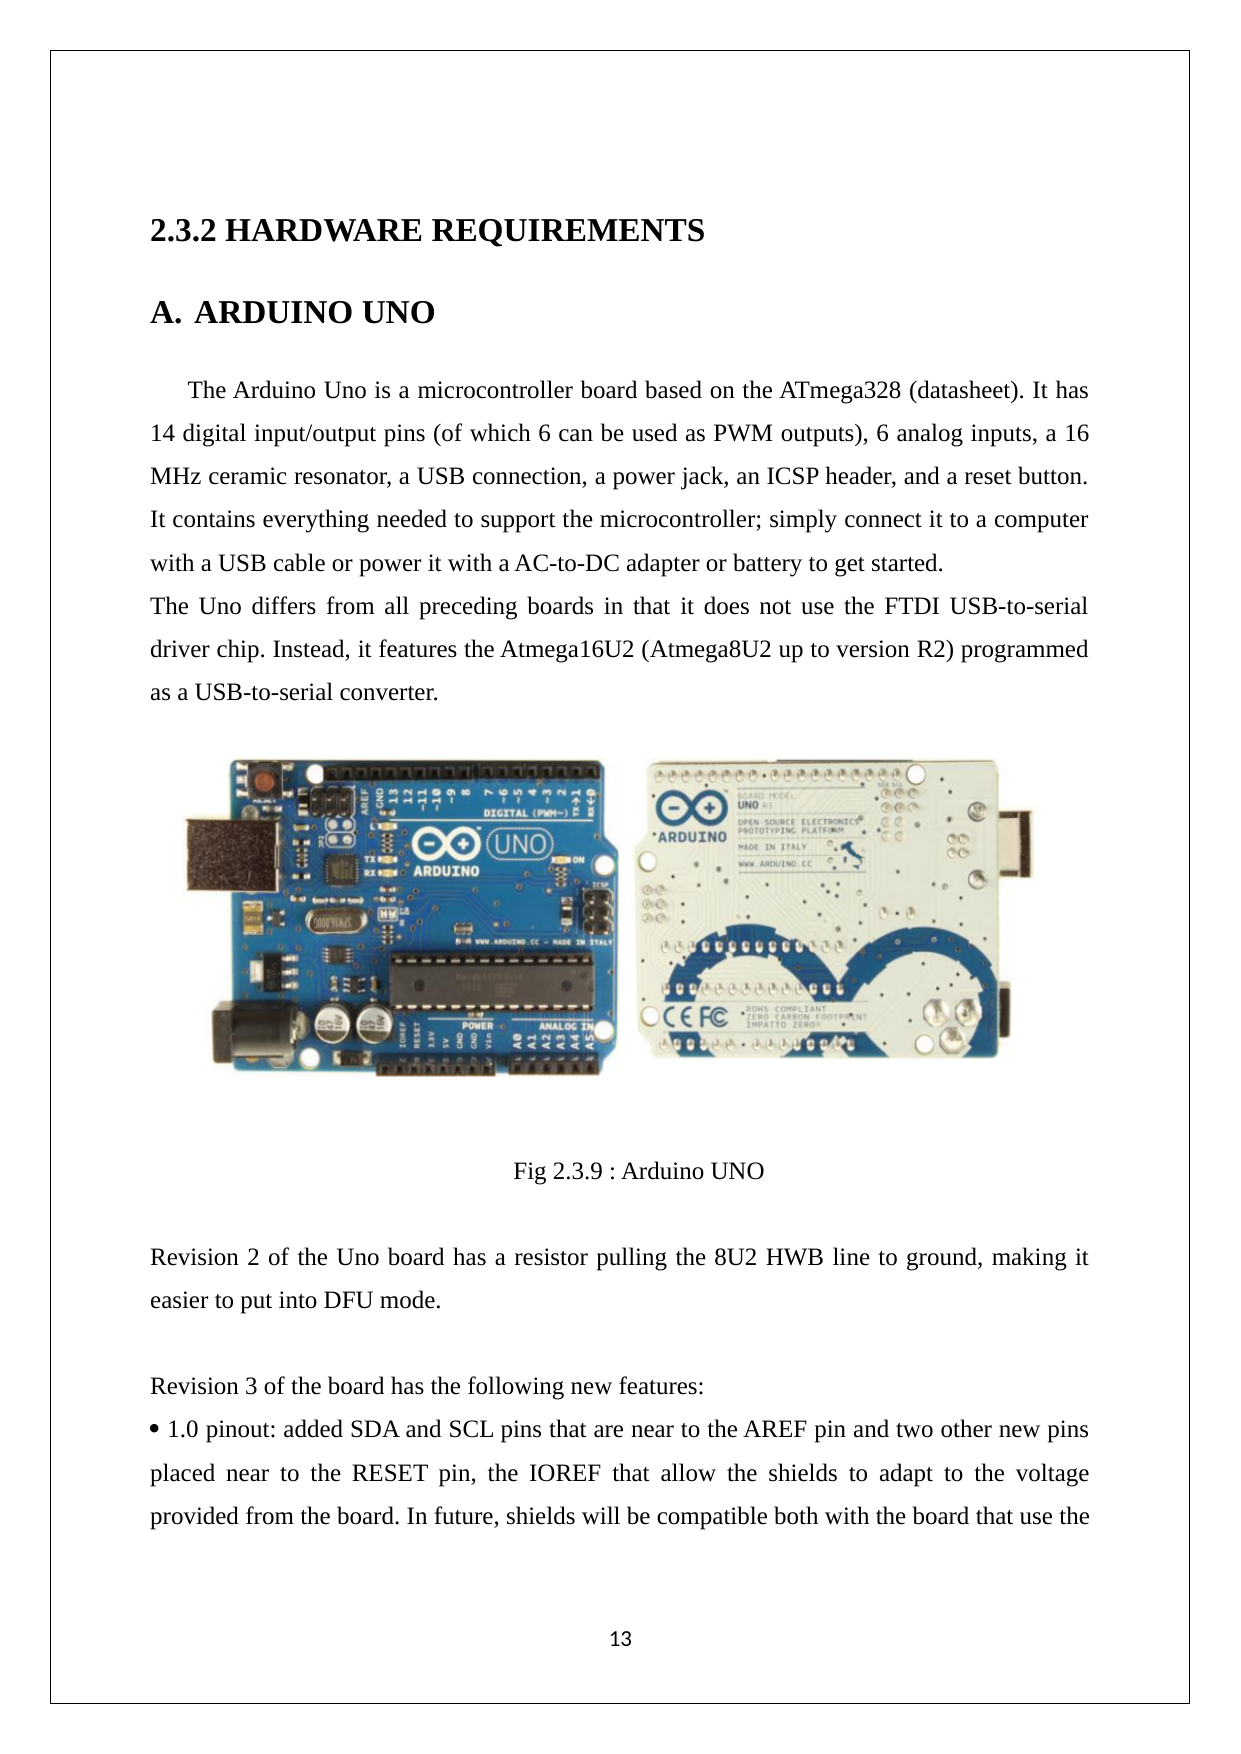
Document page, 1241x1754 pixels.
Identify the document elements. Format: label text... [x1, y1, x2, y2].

list Fig 2.3.9 : Arduino UNO [187, 1156, 1090, 1184]
list HARDWARE REQUIREMENTS [150, 210, 1090, 248]
list The Arduino Uno is a microcontroller board based on the ATmega328 (datasheet). It has 14 digital input/output pins (of which 6 can be used as PWM outputs), 6 analog inputs, a 16 MHz ceramic resonator, a USB connection, a power jack, an ICSP header, and a reset button. It contains everything needed to support the microcontroller; simply connect it to a computer with a USB cable or power it with a AC-to-DC adapter or battery to get started. [150, 375, 1090, 576]
list ARDUINO UNO [150, 292, 1090, 331]
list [150, 1414, 1090, 1529]
picture [150, 743, 1091, 1084]
list Revision 3 of the board has the following new features: [150, 1371, 1090, 1400]
list Revision 2 of the Uno board has a resistor pulling the 8U2 HWB line to ground, making it easier to put into DFU mode. [150, 1242, 1090, 1314]
list The Uno differs from all preceding boards in that it does not use the FTDI USB-to-serial driver chip. Instead, it features the Atmega16U2 (Atmega8U2 up to version R2) programmed as a USB-to-serial converter. [150, 591, 1090, 706]
